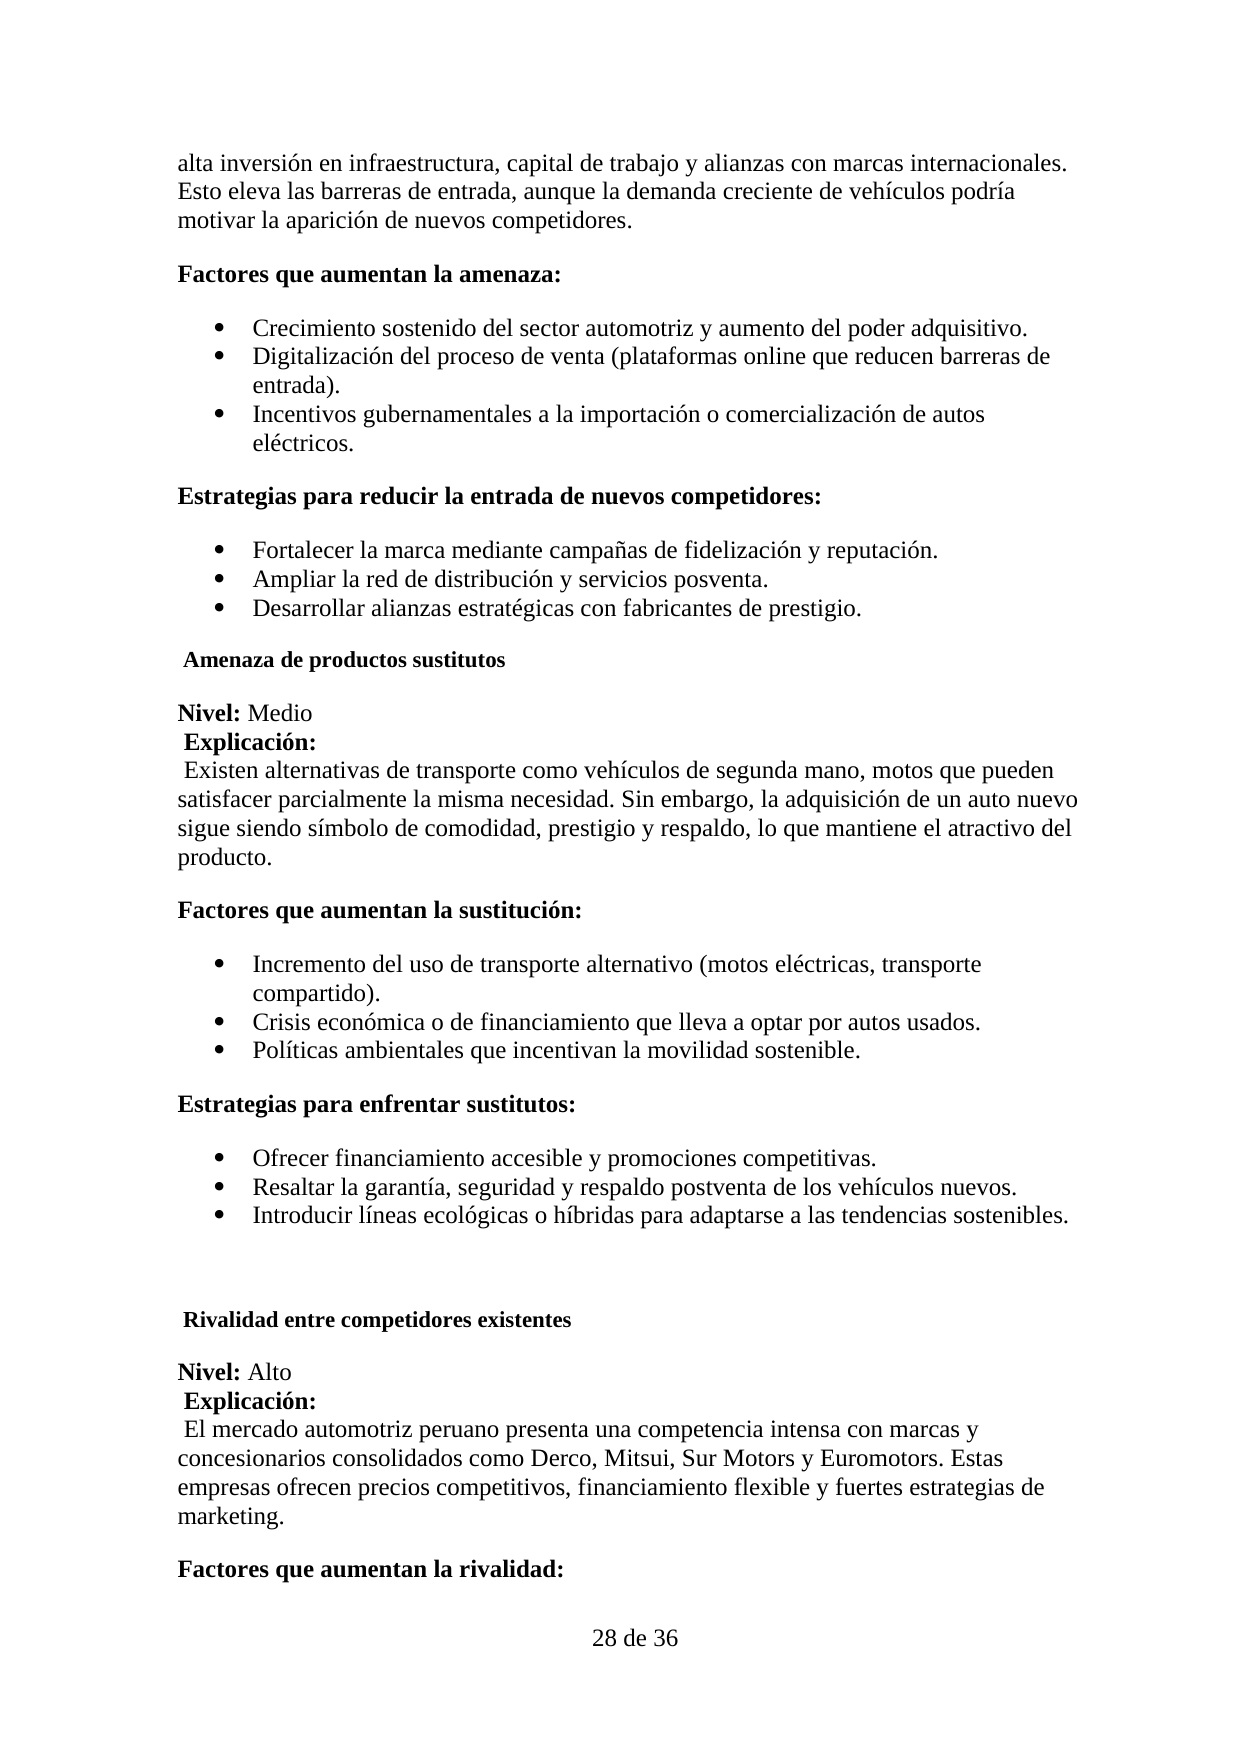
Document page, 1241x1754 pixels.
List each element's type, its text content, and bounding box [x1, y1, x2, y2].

text Factores que aumentan la amenaza: [177, 259, 1093, 288]
list Políticas ambientales que incentivan la movilidad sostenible. [215, 1035, 1093, 1064]
text Nivel: Alto Explicación: El mercado automotriz peruano presenta una competencia intensa con marcas y concesionarios consolidados como Derco, Mitsui, Sur Motors y Euromotors. Estas empresas ofrecen precios competitivos, financiamiento flexible y fuertes estrategias de marketing. [177, 1357, 1093, 1529]
list Crecimiento sostenido del sector automotriz y aumento del poder adquisitivo. [215, 313, 1093, 341]
list Ampliar la red de distribución y servicios posventa. [215, 564, 1093, 593]
list Fortalecer la marca mediante campañas de fidelización y reputación. [215, 535, 1093, 564]
text Factores que aumentan la rivalidad: [177, 1554, 1093, 1583]
list Incentivos gubernamentales a la importación o comercialización de autos eléctricos. [215, 399, 1093, 456]
text Nivel: Medio Explicación: Existen alternativas de transporte como vehículos de segunda mano, motos que pueden satisfacer parcialmente la misma necesidad. Sin embargo, la adquisición de un auto nuevo sigue siendo símbolo de comodidad, prestigio y respaldo, lo que mantiene el atractivo del producto. [177, 698, 1093, 870]
text Estrategias para enfrentar sustitutos: [177, 1089, 1093, 1118]
subtitle Rivalidad entre competidores existentes [177, 1306, 1093, 1332]
list Desarrollar alianzas estratégicas con fabricantes de prestigio. [215, 593, 1093, 621]
list Incremento del uso de transporte alternativo (motos eléctricas, transporte compartido). [215, 949, 1093, 1007]
list Digitalización del proceso de venta (plataformas online que reducen barreras de entrada). [215, 341, 1093, 399]
list Introducir líneas ecológicas o híbridas para adaptarse a las tendencias sostenibles. [215, 1200, 1093, 1229]
list Ofrecer financiamiento accesible y promociones competitivas. [215, 1143, 1093, 1172]
list Resaltar la garantía, seguridad y respaldo postventa de los vehículos nuevos. [215, 1172, 1093, 1200]
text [177, 148, 1093, 234]
text Factores que aumentan la sustitución: [177, 895, 1093, 924]
list Crisis económica o de financiamiento que lleva a optar por autos usados. [215, 1007, 1093, 1035]
text Estrategias para reducir la entrada de nuevos competidores: [177, 481, 1093, 510]
subtitle Amenaza de productos sustitutos [177, 646, 1093, 673]
